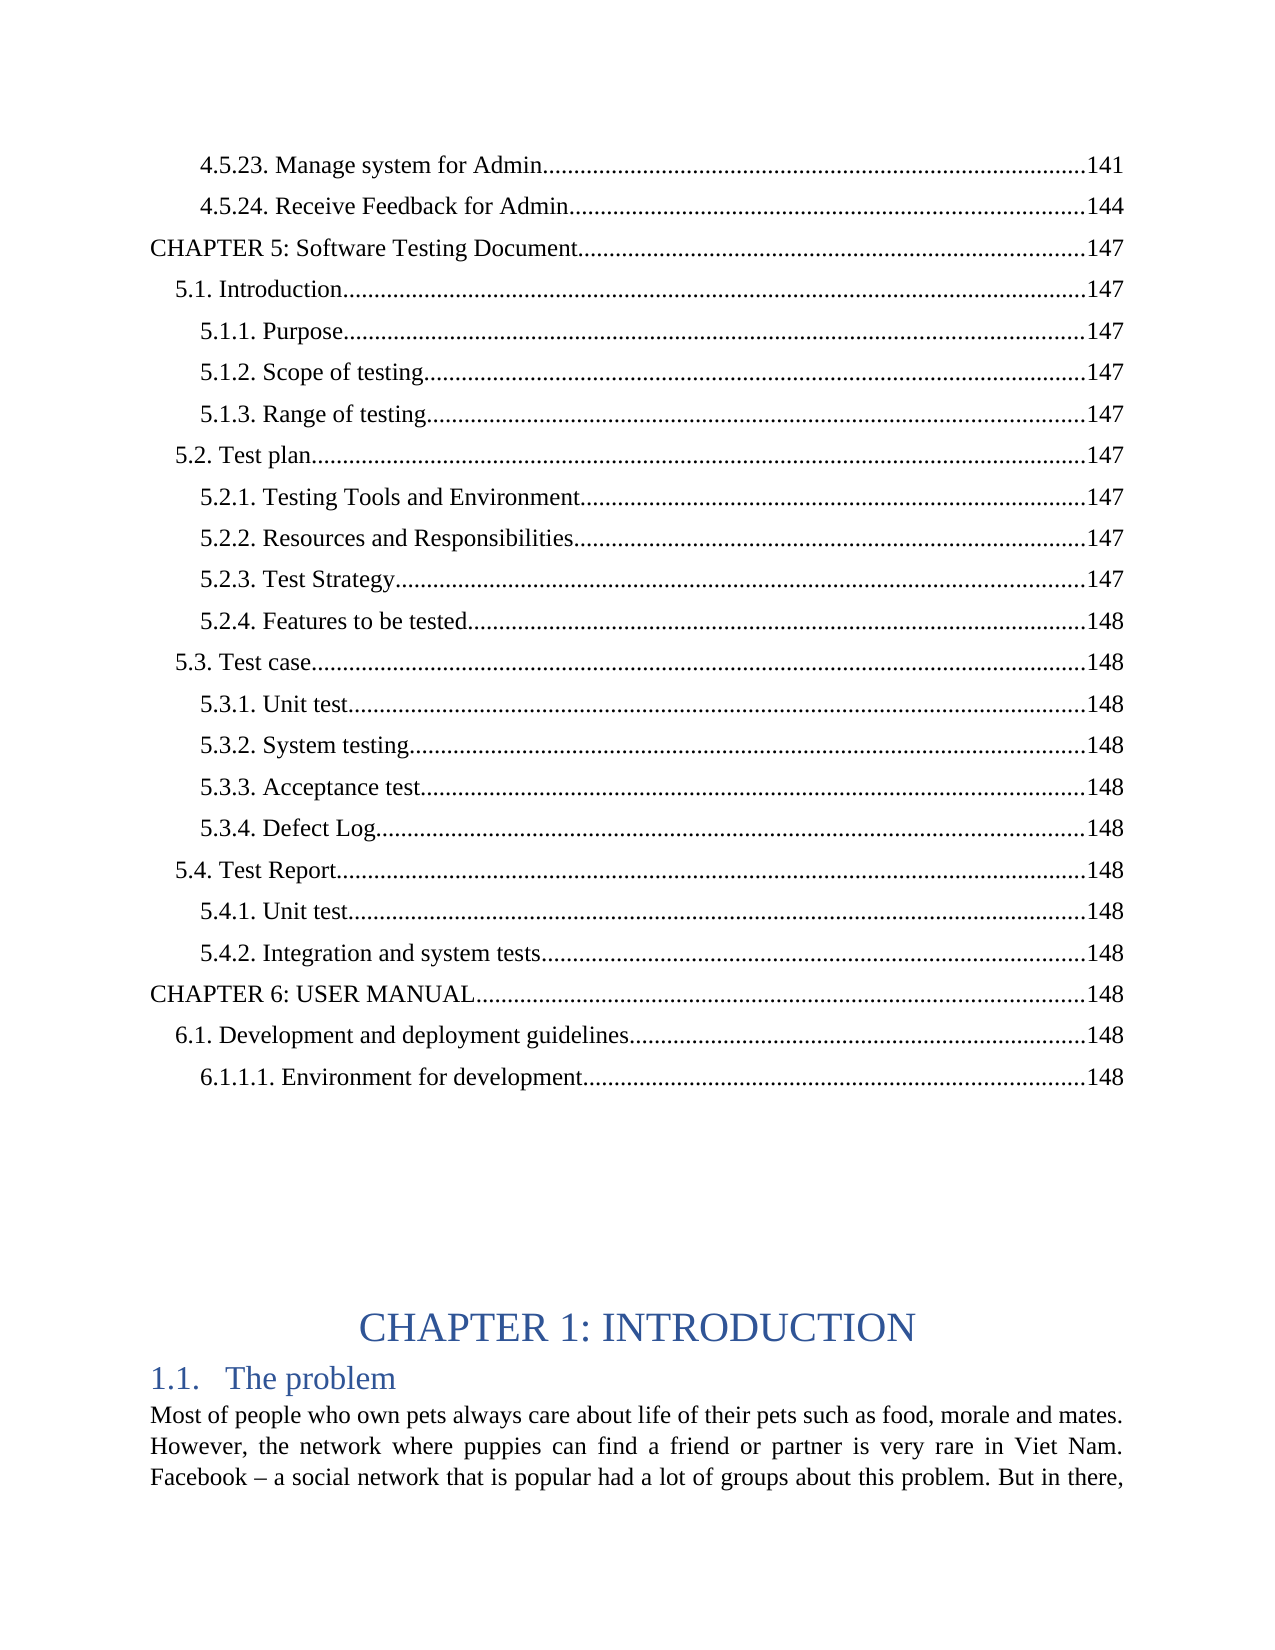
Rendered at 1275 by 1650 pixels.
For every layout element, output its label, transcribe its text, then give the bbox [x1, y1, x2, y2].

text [150, 1400, 1125, 1491]
subtitle CHAPTER 1: INTRODUCTION [150, 1303, 1125, 1351]
subtitle The problem [150, 1358, 1125, 1397]
